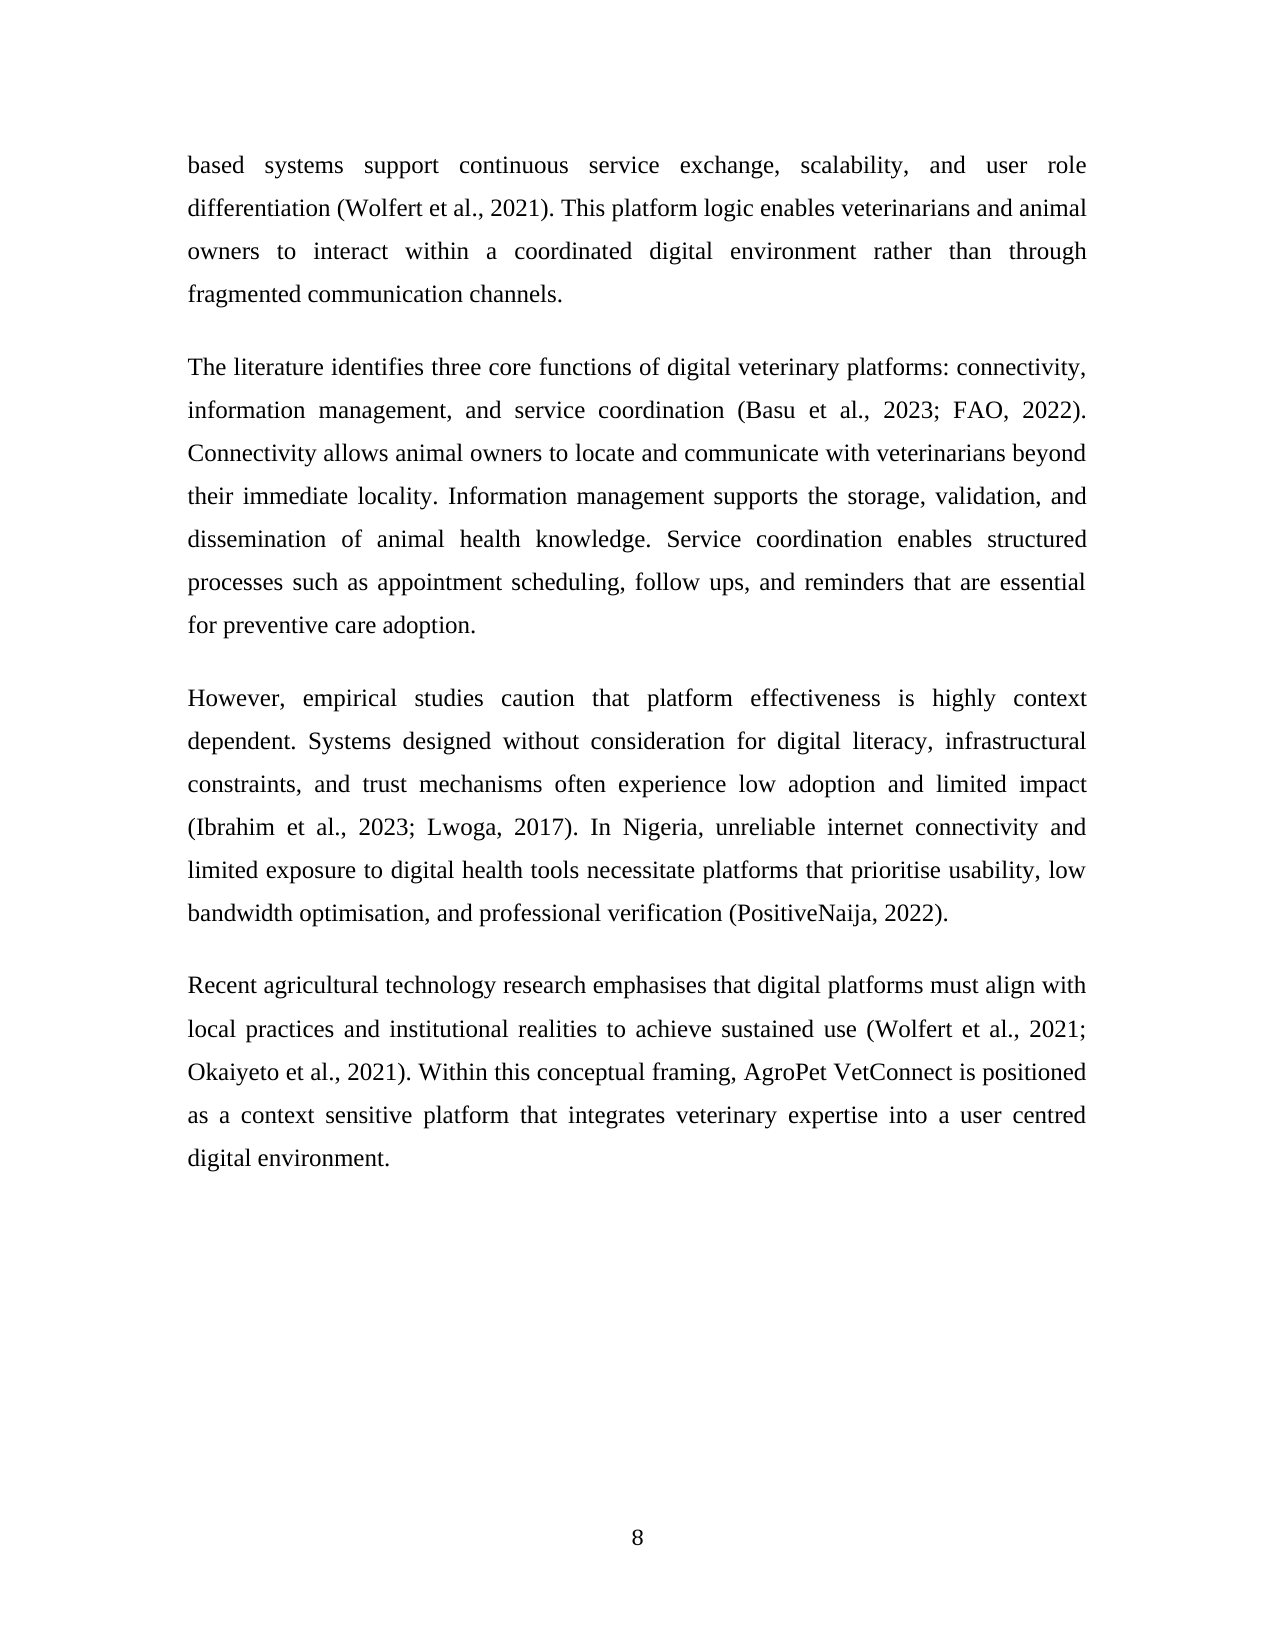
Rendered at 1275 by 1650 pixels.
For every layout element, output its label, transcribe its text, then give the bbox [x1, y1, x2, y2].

text The literature identifies three core functions of digital veterinary platforms: connectivity, information management, and service coordination (Basu et al., 2023; FAO, 2022). Connectivity allows animal owners to locate and communicate with veterinarians beyond their immediate locality. Information management supports the storage, validation, and dissemination of animal health knowledge. Service coordination enables structured processes such as appointment scheduling, follow ups, and reminders that are essential for preventive care adoption. [187, 352, 1087, 639]
text Recent agricultural technology research emphasises that digital platforms must align with local practices and institutional realities to achieve sustained use (Wolfert et al., 2021; Okaiyeto et al., 2021). Within this conceptual framing, AgroPet VetConnect is positioned as a context sensitive platform that integrates veterinary expertise into a user centred digital environment. [187, 971, 1087, 1172]
text However, empirical studies caution that platform effectiveness is highly context dependent. Systems designed without consideration for digital literacy, infrastructural constraints, and trust mechanisms often experience low adoption and limited impact (Ibrahim et al., 2023; Lwoga, 2017). In Nigeria, unreliable internet connectivity and limited exposure to digital health tools necessitate platforms that prioritise usability, low bandwidth optimisation, and professional verification (PositiveNaija, 2022). [187, 683, 1087, 927]
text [187, 150, 1087, 308]
